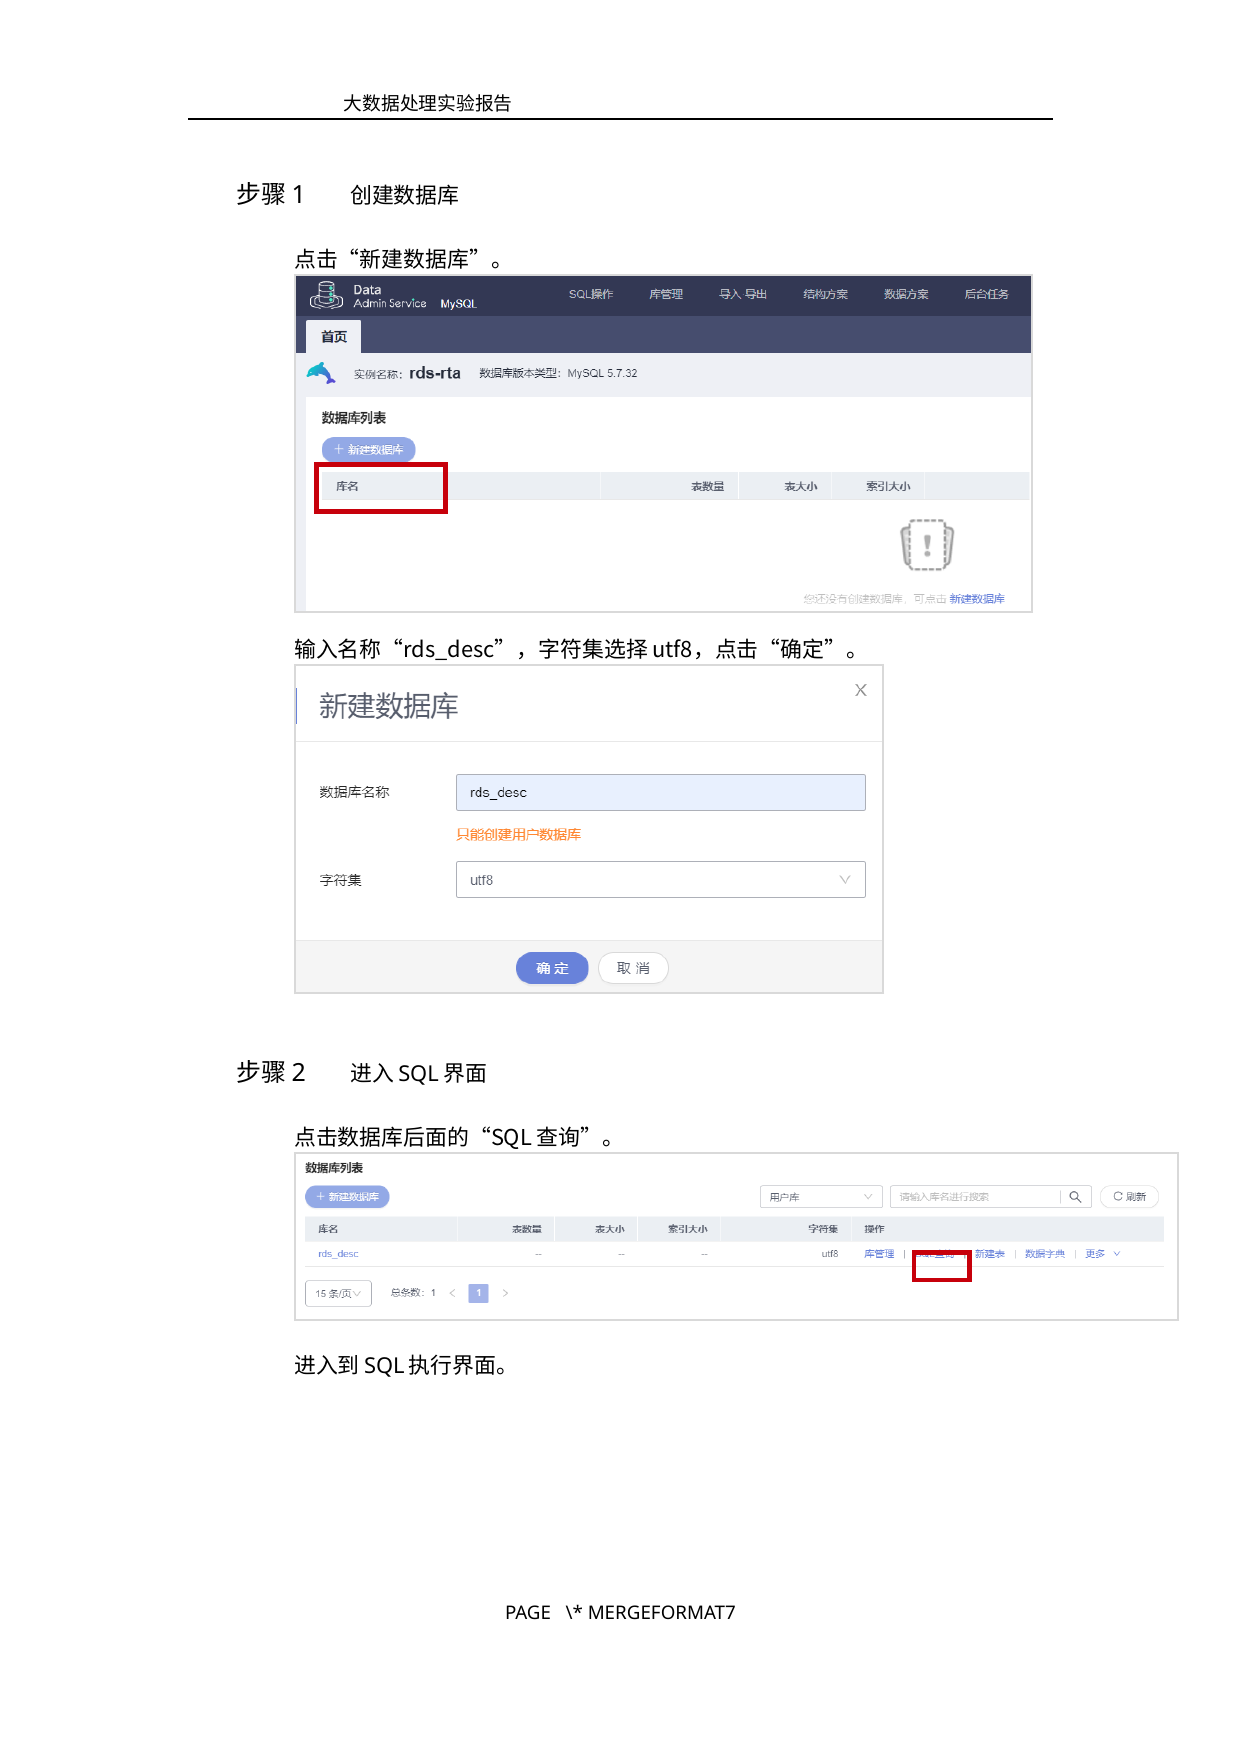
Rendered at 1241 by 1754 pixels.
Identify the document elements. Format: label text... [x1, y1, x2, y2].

picture [296, 1154, 1177, 1319]
text 点击“新建数据库”。 [294, 241, 1053, 274]
picture [296, 276, 1031, 611]
picture [296, 666, 882, 992]
text 进入SQL界面 [306, 1038, 1053, 1103]
text 输入名称“rds_desc”，字符集选择utf8，点击“确定”。 [294, 631, 1053, 664]
text 点击数据库后面的“SQL查询”。 [294, 1120, 1053, 1152]
text 创建数据库 [306, 160, 1053, 225]
text 进入到SQL执行界面。 [294, 1347, 1053, 1380]
